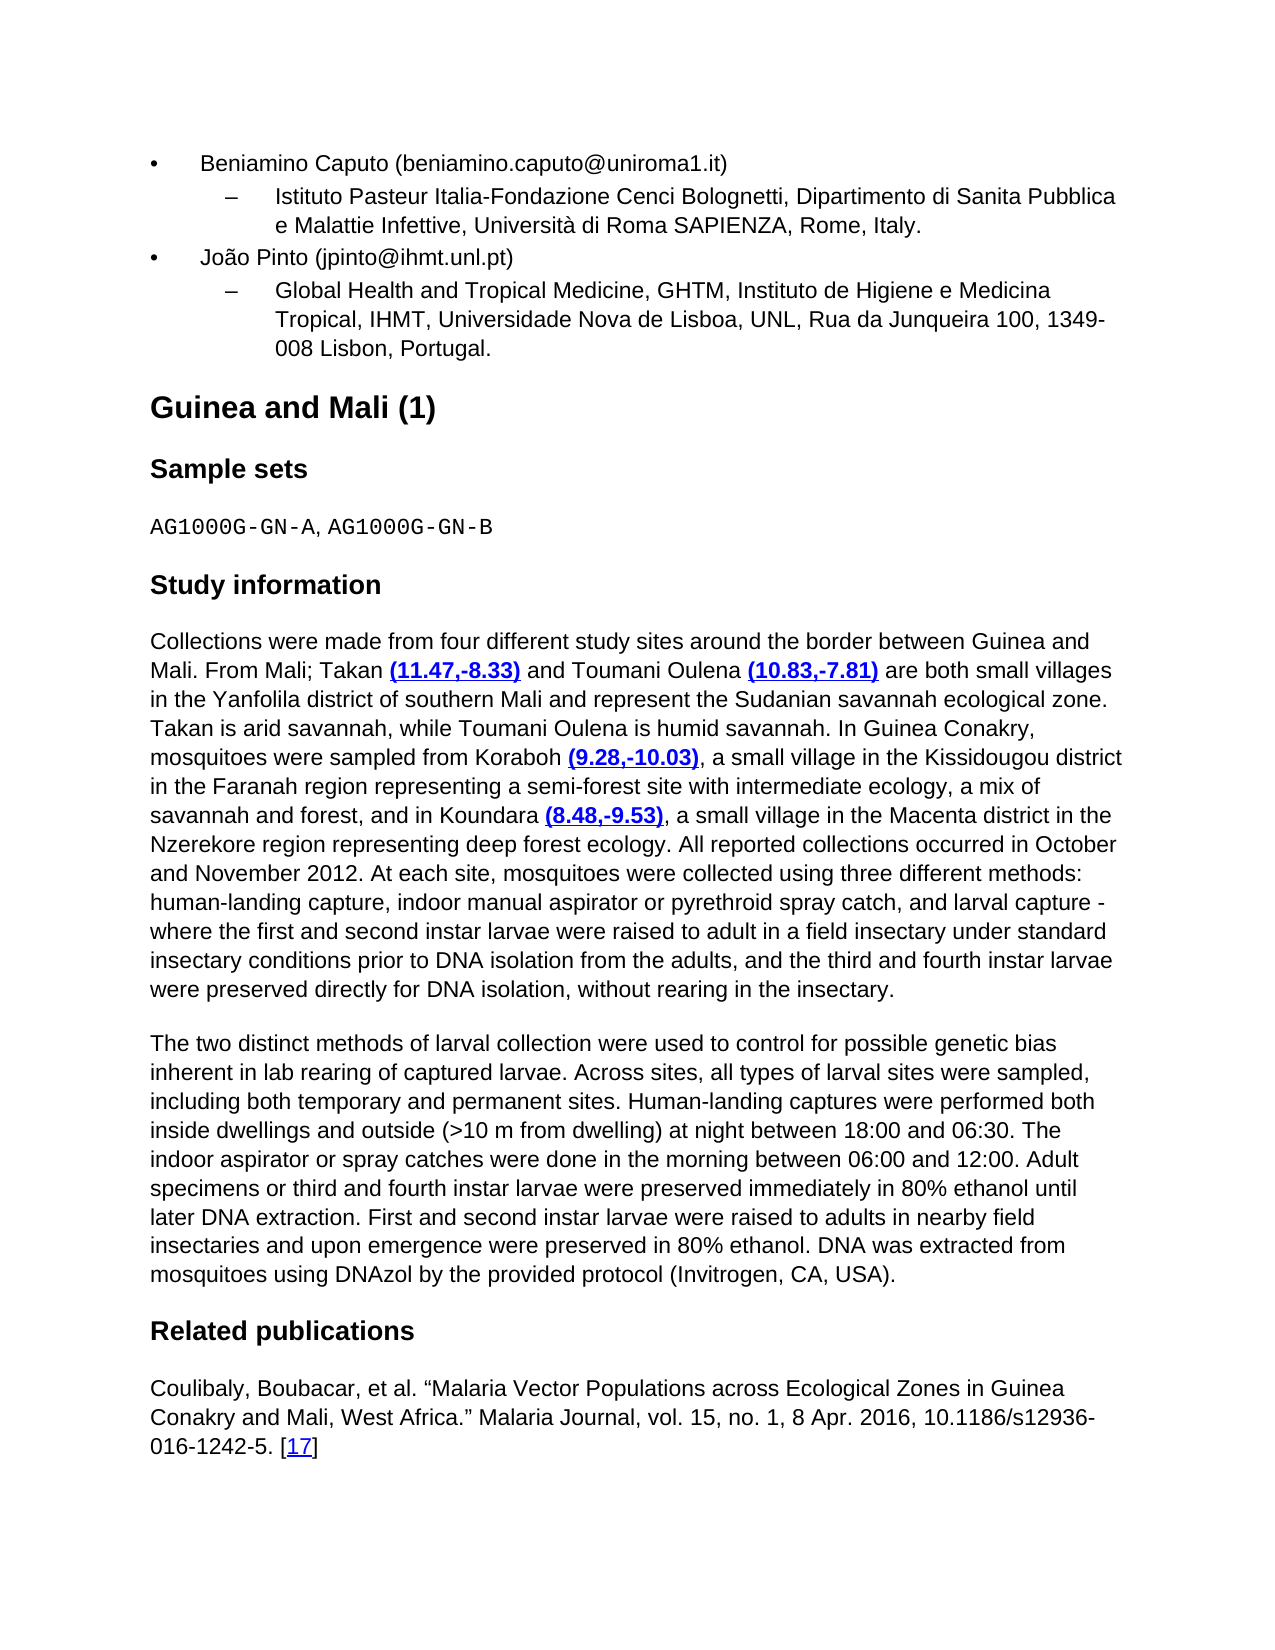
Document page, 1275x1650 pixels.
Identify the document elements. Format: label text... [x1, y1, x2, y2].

text AG1000G-GN-A, AG1000G-GN-B [150, 513, 1125, 541]
list João Pinto (jpinto@ihmt.unl.pt) [150, 244, 1125, 271]
text Coulibaly, Boubacar, et al. “Malaria Vector Populations across Ecological Zones in Guinea Conakry and Mali, West Africa.” Malaria Journal, vol. 15, no. 1, 8 Apr. 2016, 10.1186/s12936-016-1242-5. [17] [150, 1375, 1125, 1459]
subtitle Guinea and Mali (1) [150, 389, 1125, 425]
subtitle Study information [150, 569, 1125, 600]
subtitle Sample sets [150, 453, 1125, 485]
list Beniamino Caputo (beniamino.caputo@uniroma1.it) [150, 150, 1125, 176]
list Global Health and Tropical Medicine, GHTM, Instituto de Higiene e Medicina Tropical, IHMT, Universidade Nova de Lisboa, UNL, Rua da Junqueira 100, 1349-008 Lisbon, Portugal. [225, 277, 1125, 361]
text The two distinct methods of larval collection were used to control for possible genetic bias inherent in lab rearing of captured larvae. Across sites, all types of larval sites were sampled, including both temporary and permanent sites. Human-landing captures were performed both inside dwellings and outside (>10 m from dwelling) at night between 18:00 and 06:30. The indoor aspirator or spray catches were done in the morning between 06:00 and 12:00. Adult specimens or third and fourth instar larvae were preserved immediately in 80% ethanol until later DNA extraction. First and second instar larvae were raised to adults in nearby field insectaries and upon emergence were preserved in 80% ethanol. DNA was extracted from mosquitoes using DNAzol by the provided protocol (Invitrogen, CA, USA). [150, 1030, 1125, 1288]
subtitle Related publications [150, 1315, 1125, 1347]
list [225, 183, 1125, 238]
text Collections were made from four different study sites around the border between Guinea and Mali. From Mali; Takan (11.47,-8.33) and Toumani Oulena (10.83,-7.81) are both small villages in the Yanfolila district of southern Mali and represent the Sudanian savannah ecological zone. Takan is arid savannah, while Toumani Oulena is humid savannah. In Guinea Conakry, mosquitoes were sampled from Koraboh (9.28,-10.03), a small village in the Kissidougou district in the Faranah region representing a semi-forest site with intermediate ecology, a mix of savannah and forest, and in Koundara (8.48,-9.53), a small village in the Macenta district in the Nzerekore region representing deep forest ecology. All reported collections occurred in October and November 2012. At each site, mosquitoes were collected using three different methods: human-landing capture, indoor manual aspirator or pyrethroid spray catch, and larval capture - where the first and second instar larvae were raised to adult in a field insectary under standard insectary conditions prior to DNA isolation from the adults, and the third and fourth instar larvae were preserved directly for DNA isolation, without rearing in the insectary. [150, 628, 1125, 1002]
